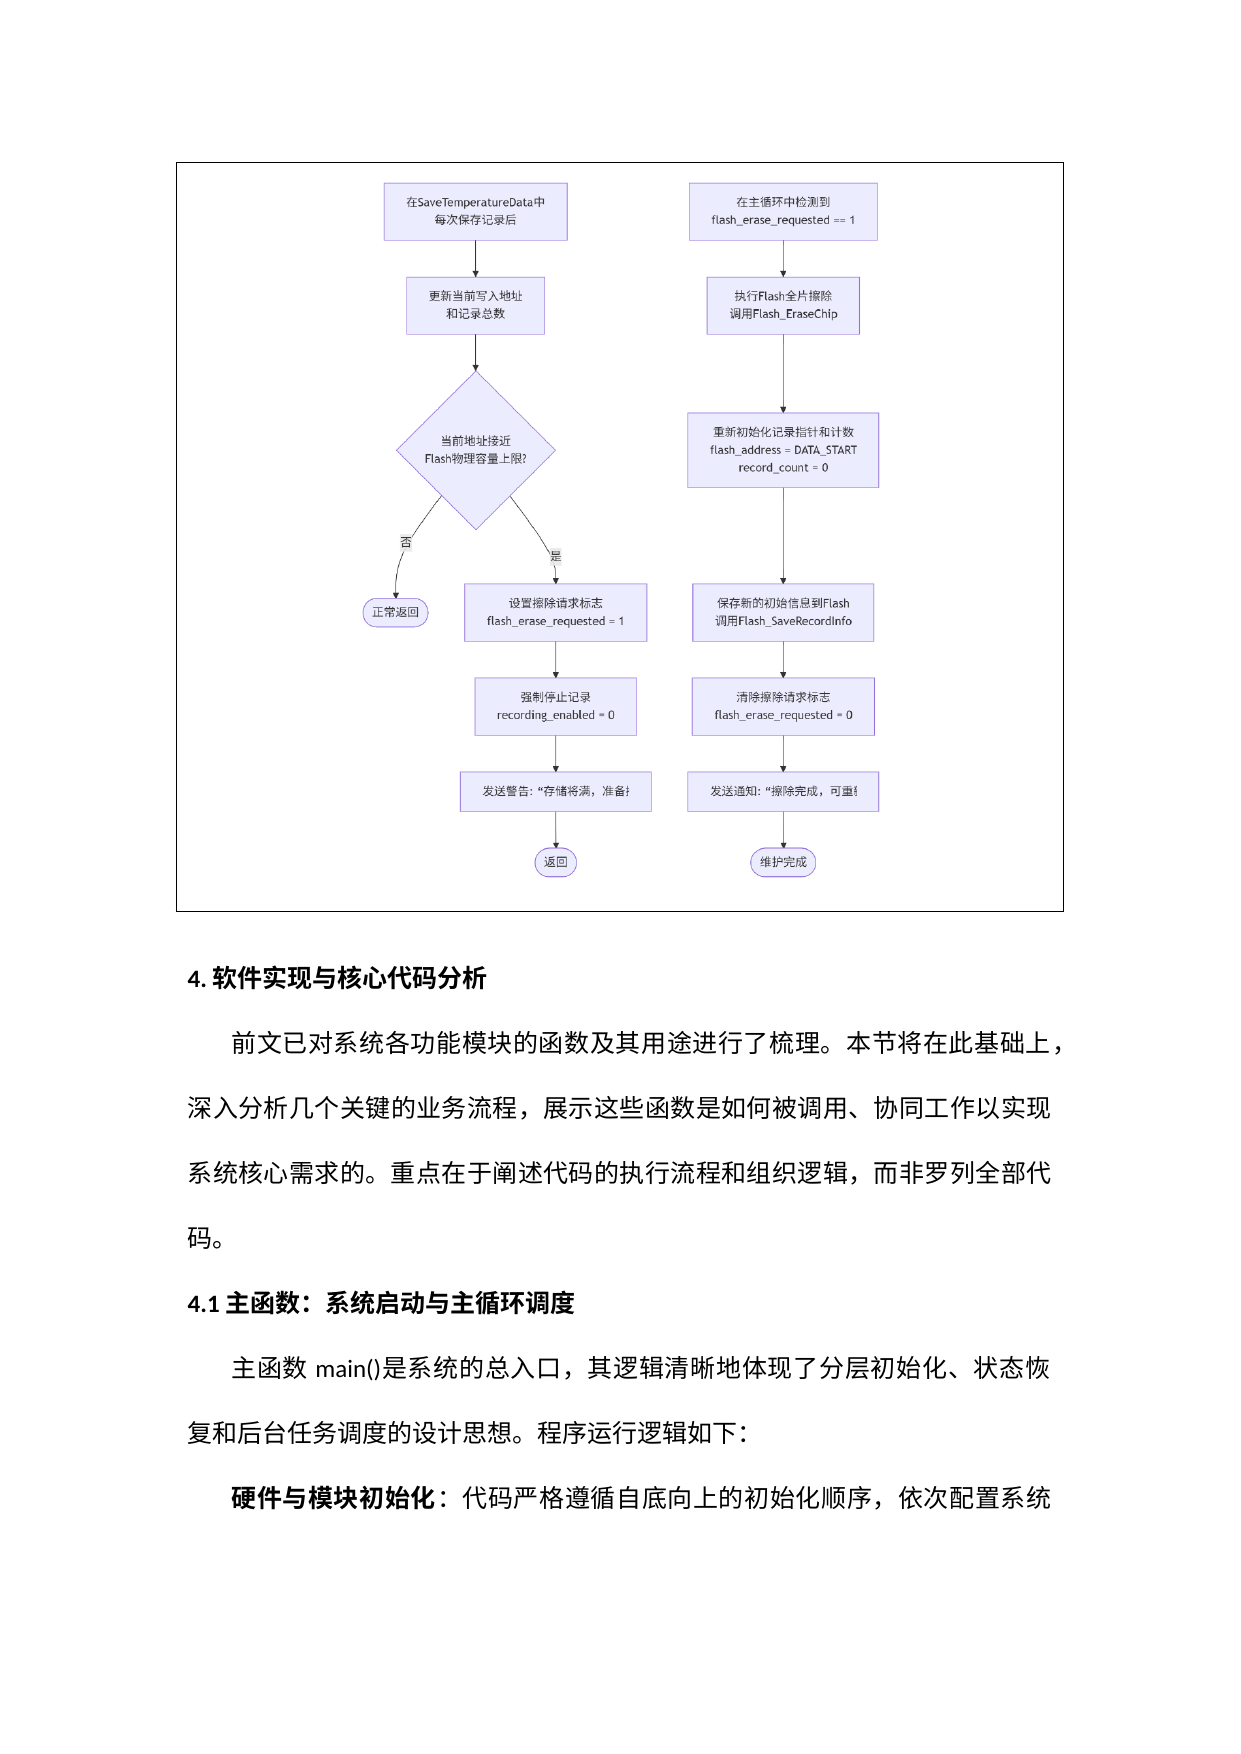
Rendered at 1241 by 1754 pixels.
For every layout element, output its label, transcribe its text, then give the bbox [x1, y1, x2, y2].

picture [342, 163, 898, 897]
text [187, 1464, 1053, 1529]
text 前文已对系统各功能模块的函数及其用途进行了梳理。本节将在此基础上，深入分析几个关键的业务流程，展示这些函数是如何被调用、协同工作以实现系统核心需求的。重点在于阐述代码的执行流程和组织逻辑，而非罗列全部代码。 [187, 1009, 1053, 1269]
text 4.1 主函数：系统启动与主循环调度 [187, 1269, 1053, 1334]
table_cell [177, 163, 1063, 911]
text 4. 软件实现与核心代码分析 [187, 944, 1053, 1009]
text 主函数 main()是系统的总入口，其逻辑清晰地体现了分层初始化、状态恢复和后台任务调度的设计思想。程序运行逻辑如下： [187, 1334, 1053, 1464]
